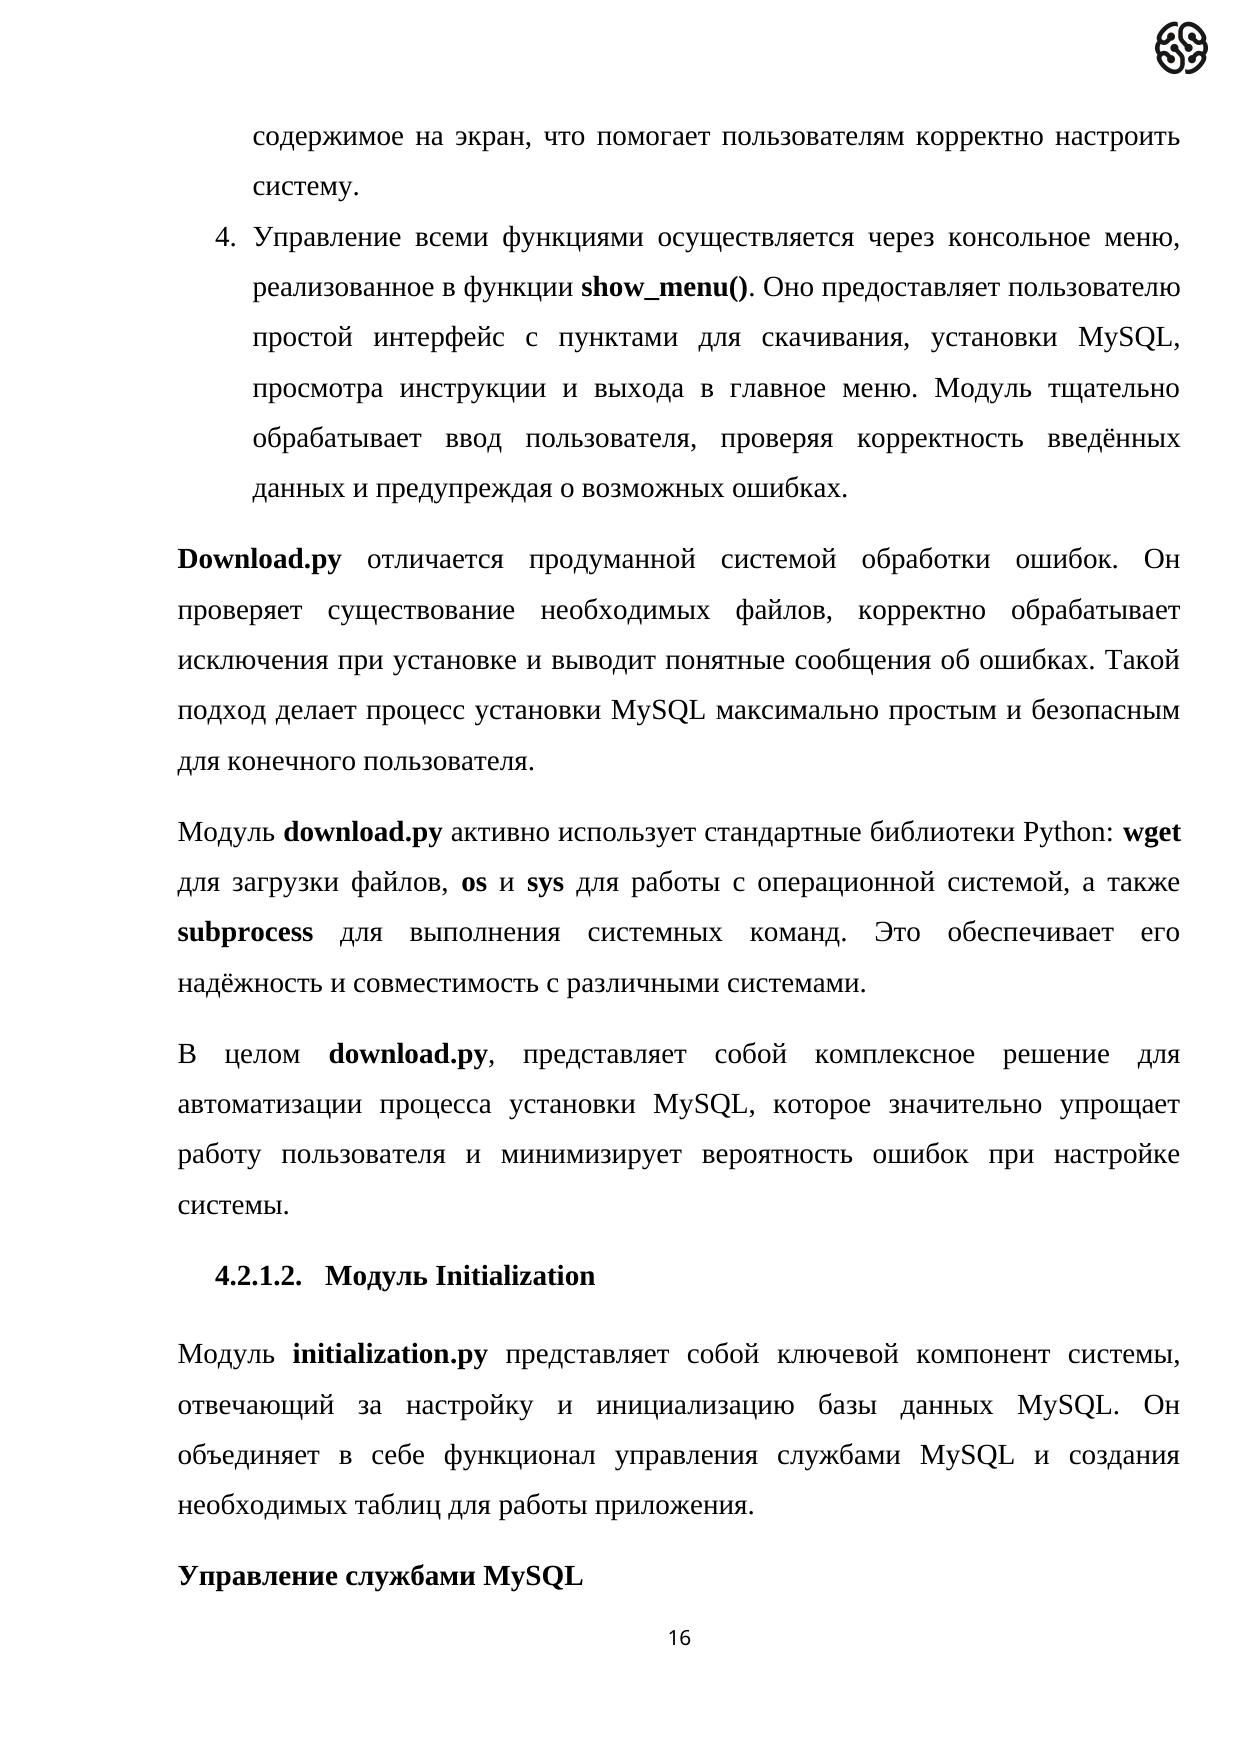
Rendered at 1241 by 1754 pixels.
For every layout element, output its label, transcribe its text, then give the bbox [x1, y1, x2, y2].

picture [1155, 21, 1208, 75]
text Download.py отличается продуманной системой обработки ошибок. Он проверяет существование необходимых файлов, корректно обрабатывает исключения при установке и выводит понятные сообщения об ошибках. Такой подход делает процесс установки MySQL максимально простым и безопасным для конечного пользователя. [177, 541, 1181, 776]
list Управление всеми функциями осуществляется через консольное меню, реализованное в функции show_menu(). Оно предоставляет пользователю простой интерфейс с пунктами для скачивания, установки MySQL, просмотра инструкции и выхода в главное меню. Модуль тщательно обрабатывает ввод пользователя, проверяя корректность введённых данных и предупреждая о возможных ошибках. [215, 219, 1181, 504]
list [215, 118, 1181, 202]
text Управление службами MySQL [177, 1558, 1181, 1592]
subtitle Модуль Initialization [215, 1258, 1181, 1292]
text В целом download.py, представляет собой комплексное решение для автоматизации процесса установки MySQL, которое значительно упрощает работу пользователя и минимизирует вероятность ошибок при настройке системы. [177, 1036, 1181, 1220]
text Модуль initialization.py представляет собой ключевой компонент системы, отвечающий за настройку и инициализацию базы данных MySQL. Он объединяет в себе функционал управления службами MySQL и создания необходимых таблиц для работы приложения. [177, 1336, 1181, 1521]
text Модуль download.py активно использует стандартные библиотеки Python: wget для загрузки файлов, os и sys для работы с операционной системой, а также subprocess для выполнения системных команд. Это обеспечивает его надёжность и совместимость с различными системами. [177, 814, 1181, 998]
